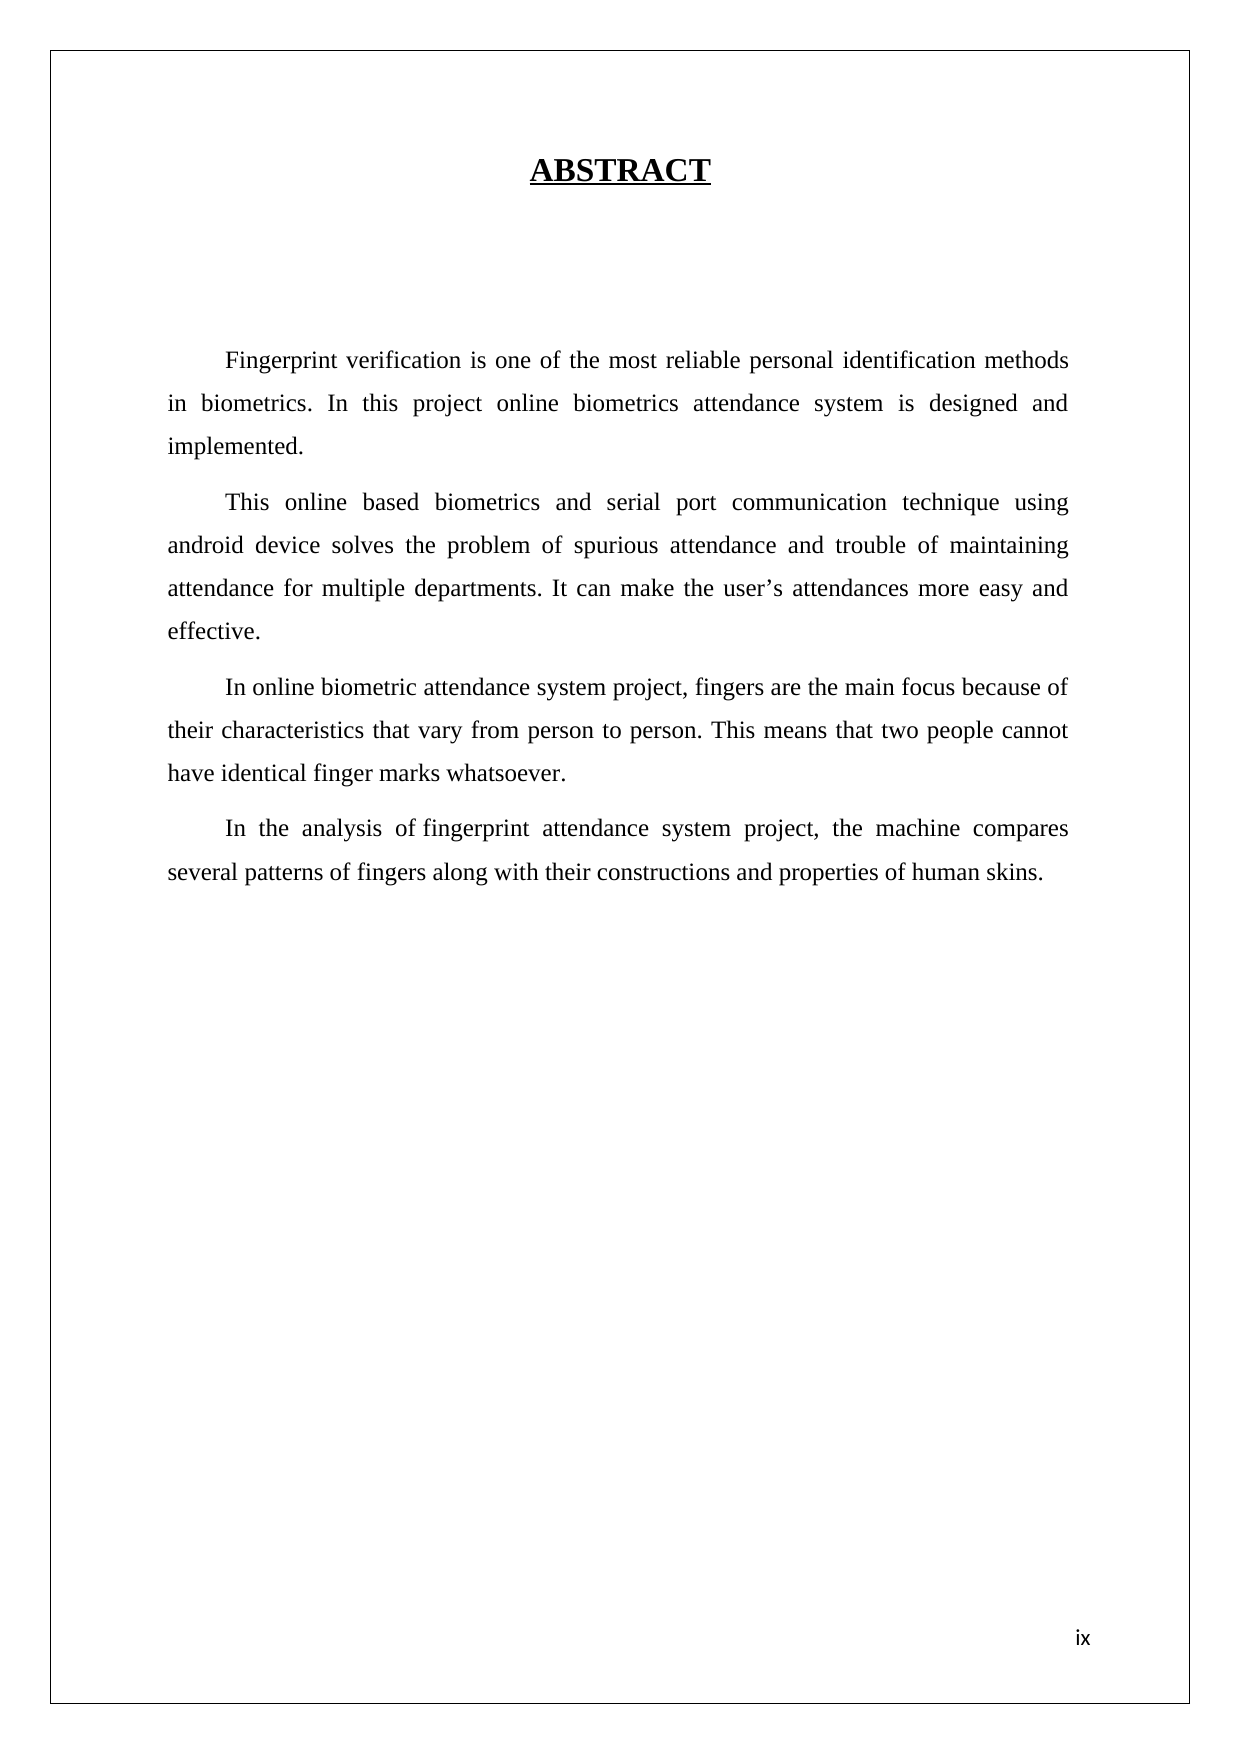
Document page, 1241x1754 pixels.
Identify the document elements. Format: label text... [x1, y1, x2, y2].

text Fingerprint verification is one of the most reliable personal identification methods in biometrics. In this project online biometrics attendance system is designed and implemented. [167, 345, 1069, 460]
text This online based biometrics and serial port communication technique using android device solves the problem of spurious attendance and trouble of maintaining attendance for multiple departments. It can make the user’s attendances more easy and effective. [167, 487, 1069, 645]
text ABSTRACT [150, 150, 1090, 188]
text In online biometric attendance system project, fingers are the main focus because of their characteristics that vary from person to person. This means that two people cannot have identical finger marks whatsoever. [167, 672, 1069, 787]
text In the analysis of fingerprint attendance system project, the machine compares several patterns of fingers along with their constructions and properties of human skins. [167, 813, 1069, 885]
